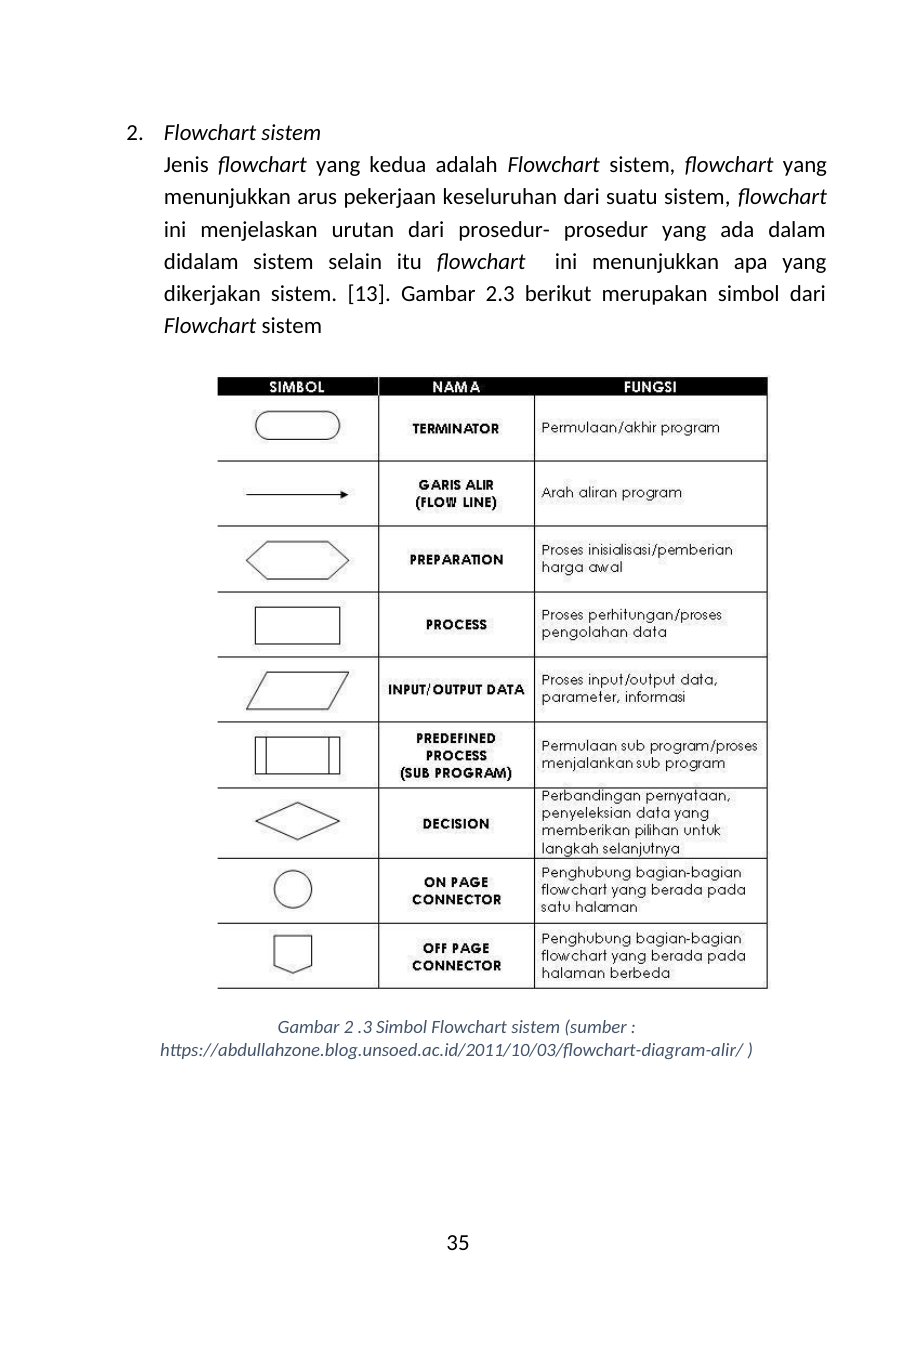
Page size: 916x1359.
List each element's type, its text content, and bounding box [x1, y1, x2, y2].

picture [217, 375, 773, 991]
list Flowchart sistem [126, 118, 827, 146]
list Jenis flowchart yang kedua adalah Flowchart sistem, flowchart yang menunjukkan arus pekerjaan keseluruhan dari suatu sistem, flowchart ini menjelaskan urutan dari prosedur- prosedur yang ada dalam didalam sistem selain itu flowchart ini menunjukkan apa yang dikerjakan sistem.. Gambar 2.3 berikut merupakan simbol dari Flowchart sistem [164, 150, 827, 339]
